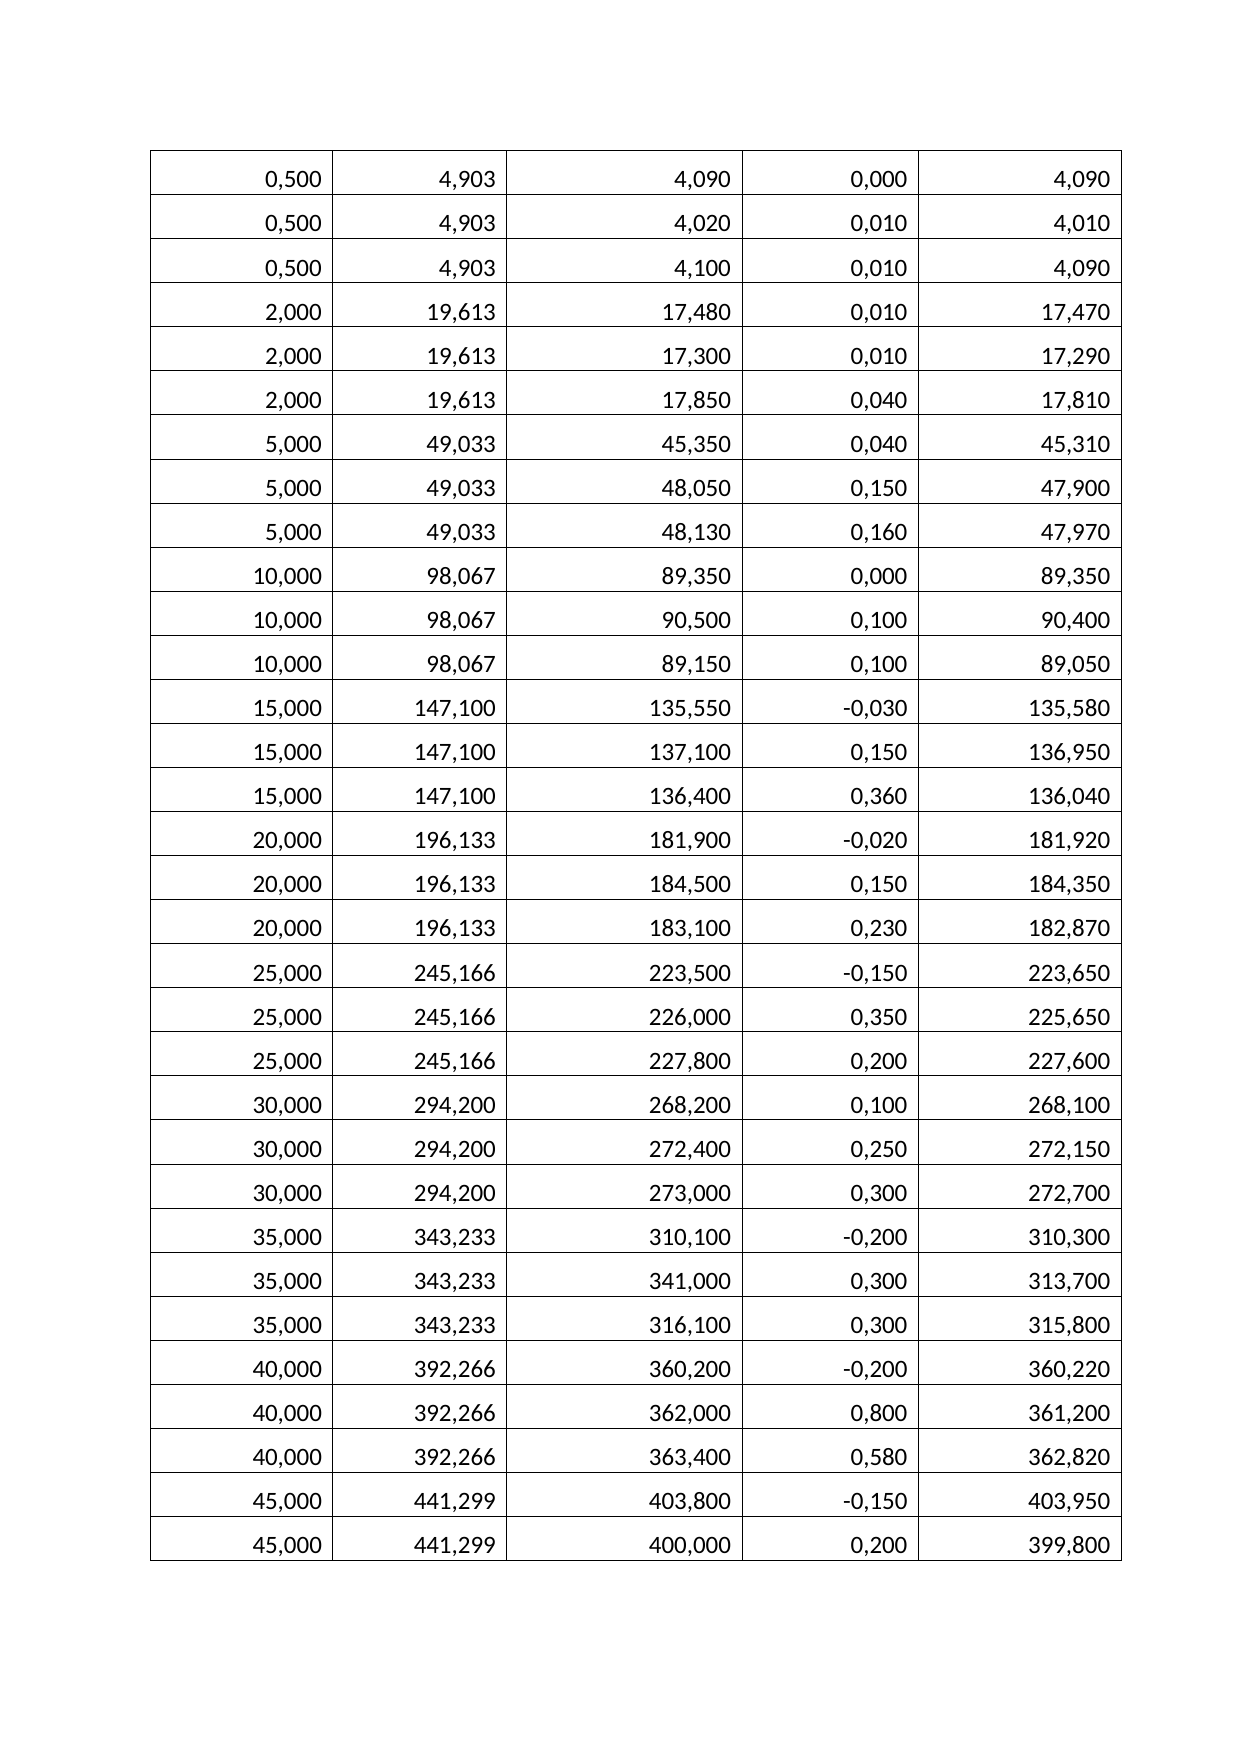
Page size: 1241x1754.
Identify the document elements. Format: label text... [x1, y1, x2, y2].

table_cell 399,800 [919, 1517, 1121, 1560]
table_cell 0,500 [151, 151, 332, 194]
table_cell 226,000 [507, 988, 742, 1031]
table_cell 5,000 [151, 415, 332, 458]
table_cell 0,150 [743, 856, 918, 899]
table_cell 310,100 [507, 1209, 742, 1252]
table_cell 17,300 [507, 327, 742, 370]
table_cell 0,580 [743, 1429, 918, 1472]
table_cell 10,000 [151, 592, 332, 635]
table_cell 225,650 [919, 988, 1121, 1031]
table_cell 245,166 [333, 944, 506, 987]
table_cell 0,300 [743, 1297, 918, 1340]
table_cell 184,500 [507, 856, 742, 899]
table_cell 0,300 [743, 1165, 918, 1207]
table_cell 4,090 [919, 239, 1121, 282]
table_cell 147,100 [333, 680, 506, 723]
table_cell 136,400 [507, 768, 742, 811]
table_cell 196,133 [333, 856, 506, 899]
table_cell 98,067 [333, 592, 506, 635]
table_cell 268,200 [507, 1076, 742, 1119]
table_cell 19,613 [333, 283, 506, 326]
table_cell 35,000 [151, 1297, 332, 1340]
table_cell 362,000 [507, 1385, 742, 1428]
table_cell 310,300 [919, 1209, 1121, 1252]
table_cell 147,100 [333, 724, 506, 767]
table_cell 17,290 [919, 327, 1121, 370]
table_cell 403,950 [919, 1473, 1121, 1516]
table_cell 343,233 [333, 1297, 506, 1340]
table_cell 313,700 [919, 1253, 1121, 1296]
table_cell -0,150 [743, 1473, 918, 1516]
table_cell 98,067 [333, 636, 506, 679]
table_cell 0,100 [743, 592, 918, 635]
table_cell 316,100 [507, 1297, 742, 1340]
table_cell 25,000 [151, 988, 332, 1031]
table_cell 10,000 [151, 548, 332, 591]
table_cell 4,020 [507, 195, 742, 238]
table_cell 0,000 [743, 151, 918, 194]
table_cell -0,200 [743, 1209, 918, 1252]
table_cell 403,800 [507, 1473, 742, 1516]
table_cell 181,920 [919, 812, 1121, 855]
table_cell 0,010 [743, 283, 918, 326]
table_cell 19,613 [333, 371, 506, 414]
table_cell 4,010 [919, 195, 1121, 238]
table_cell 360,200 [507, 1341, 742, 1384]
table_cell 294,200 [333, 1076, 506, 1119]
table_cell 392,266 [333, 1429, 506, 1472]
table_cell 0,230 [743, 900, 918, 943]
table_cell 341,000 [507, 1253, 742, 1296]
table_cell 0,040 [743, 371, 918, 414]
table_cell 400,000 [507, 1517, 742, 1560]
table_cell 0,350 [743, 988, 918, 1031]
table_cell 98,067 [333, 548, 506, 591]
table_cell 441,299 [333, 1517, 506, 1560]
table_cell 361,200 [919, 1385, 1121, 1428]
table_cell 15,000 [151, 680, 332, 723]
table_cell 392,266 [333, 1341, 506, 1384]
table_cell 196,133 [333, 900, 506, 943]
table_cell -0,030 [743, 680, 918, 723]
table_cell 17,480 [507, 283, 742, 326]
table_cell 184,350 [919, 856, 1121, 899]
table_cell 0,160 [743, 504, 918, 547]
table_cell 137,100 [507, 724, 742, 767]
table_cell 273,000 [507, 1165, 742, 1207]
table_cell 362,820 [919, 1429, 1121, 1472]
table_cell 40,000 [151, 1429, 332, 1472]
table_cell -0,150 [743, 944, 918, 987]
table_cell 45,000 [151, 1473, 332, 1516]
table_cell 89,350 [507, 548, 742, 591]
table_cell 4,090 [919, 151, 1121, 194]
table_cell 5,000 [151, 504, 332, 547]
table_cell 4,903 [333, 195, 506, 238]
table_cell 0,800 [743, 1385, 918, 1428]
table_cell 268,100 [919, 1076, 1121, 1119]
table_cell 47,900 [919, 460, 1121, 502]
table_cell 49,033 [333, 504, 506, 547]
table_cell 0,100 [743, 636, 918, 679]
table_cell 223,650 [919, 944, 1121, 987]
table_cell 89,350 [919, 548, 1121, 591]
table_cell 223,500 [507, 944, 742, 987]
table_cell 272,400 [507, 1120, 742, 1163]
table_cell 2,000 [151, 327, 332, 370]
table_cell 0,040 [743, 415, 918, 458]
table_cell 4,903 [333, 239, 506, 282]
table_cell 48,130 [507, 504, 742, 547]
table_cell 15,000 [151, 724, 332, 767]
table_cell 294,200 [333, 1120, 506, 1163]
table_cell 0,100 [743, 1076, 918, 1119]
table_cell 0,010 [743, 327, 918, 370]
table_cell 20,000 [151, 856, 332, 899]
table_cell 48,050 [507, 460, 742, 502]
table_cell 181,900 [507, 812, 742, 855]
table_cell 0,150 [743, 724, 918, 767]
table_cell 272,700 [919, 1165, 1121, 1207]
table_cell 0,250 [743, 1120, 918, 1163]
table_cell 0,200 [743, 1032, 918, 1075]
table_cell 441,299 [333, 1473, 506, 1516]
table_cell 4,903 [333, 151, 506, 194]
table_cell 147,100 [333, 768, 506, 811]
table_cell -0,020 [743, 812, 918, 855]
table_cell 0,010 [743, 239, 918, 282]
table_cell 30,000 [151, 1076, 332, 1119]
table_cell 90,500 [507, 592, 742, 635]
table_cell 0,000 [743, 548, 918, 591]
table_cell 343,233 [333, 1209, 506, 1252]
table_cell 315,800 [919, 1297, 1121, 1340]
table_cell 2,000 [151, 371, 332, 414]
table_cell 245,166 [333, 1032, 506, 1075]
table_cell 35,000 [151, 1253, 332, 1296]
table_cell 25,000 [151, 944, 332, 987]
table_cell 0,360 [743, 768, 918, 811]
table_cell 0,500 [151, 239, 332, 282]
table_cell 47,970 [919, 504, 1121, 547]
table_cell 0,150 [743, 460, 918, 502]
table_cell 0,010 [743, 195, 918, 238]
table_cell 0,500 [151, 195, 332, 238]
table_cell 0,200 [743, 1517, 918, 1560]
table_cell 17,850 [507, 371, 742, 414]
table_cell 392,266 [333, 1385, 506, 1428]
table_cell 135,550 [507, 680, 742, 723]
table_cell 272,150 [919, 1120, 1121, 1163]
table_cell 136,040 [919, 768, 1121, 811]
table_cell 182,870 [919, 900, 1121, 943]
table_cell 196,133 [333, 812, 506, 855]
table_cell 20,000 [151, 812, 332, 855]
table_cell 40,000 [151, 1341, 332, 1384]
table_cell 17,810 [919, 371, 1121, 414]
table_cell 4,090 [507, 151, 742, 194]
table_cell -0,200 [743, 1341, 918, 1384]
table_cell 49,033 [333, 415, 506, 458]
table_cell 89,150 [507, 636, 742, 679]
table_cell 227,800 [507, 1032, 742, 1075]
table_cell 294,200 [333, 1165, 506, 1207]
table_cell 45,000 [151, 1517, 332, 1560]
table_cell 15,000 [151, 768, 332, 811]
table_cell 245,166 [333, 988, 506, 1031]
table_cell 30,000 [151, 1165, 332, 1207]
table_cell 183,100 [507, 900, 742, 943]
table_cell 2,000 [151, 283, 332, 326]
table_cell 4,100 [507, 239, 742, 282]
table_cell 0,300 [743, 1253, 918, 1296]
table_cell 45,350 [507, 415, 742, 458]
table_cell 30,000 [151, 1120, 332, 1163]
table_cell 5,000 [151, 460, 332, 502]
table_cell 363,400 [507, 1429, 742, 1472]
table_cell 227,600 [919, 1032, 1121, 1075]
table_cell 136,950 [919, 724, 1121, 767]
table_cell 49,033 [333, 460, 506, 502]
table_cell 17,470 [919, 283, 1121, 326]
table_cell 25,000 [151, 1032, 332, 1075]
table_cell 90,400 [919, 592, 1121, 635]
table_cell 19,613 [333, 327, 506, 370]
table_cell 135,580 [919, 680, 1121, 723]
table_cell 360,220 [919, 1341, 1121, 1384]
table_cell 343,233 [333, 1253, 506, 1296]
table_cell 89,050 [919, 636, 1121, 679]
table_cell 20,000 [151, 900, 332, 943]
table_cell 40,000 [151, 1385, 332, 1428]
table_cell 35,000 [151, 1209, 332, 1252]
table_cell 10,000 [151, 636, 332, 679]
table_cell 45,310 [919, 415, 1121, 458]
